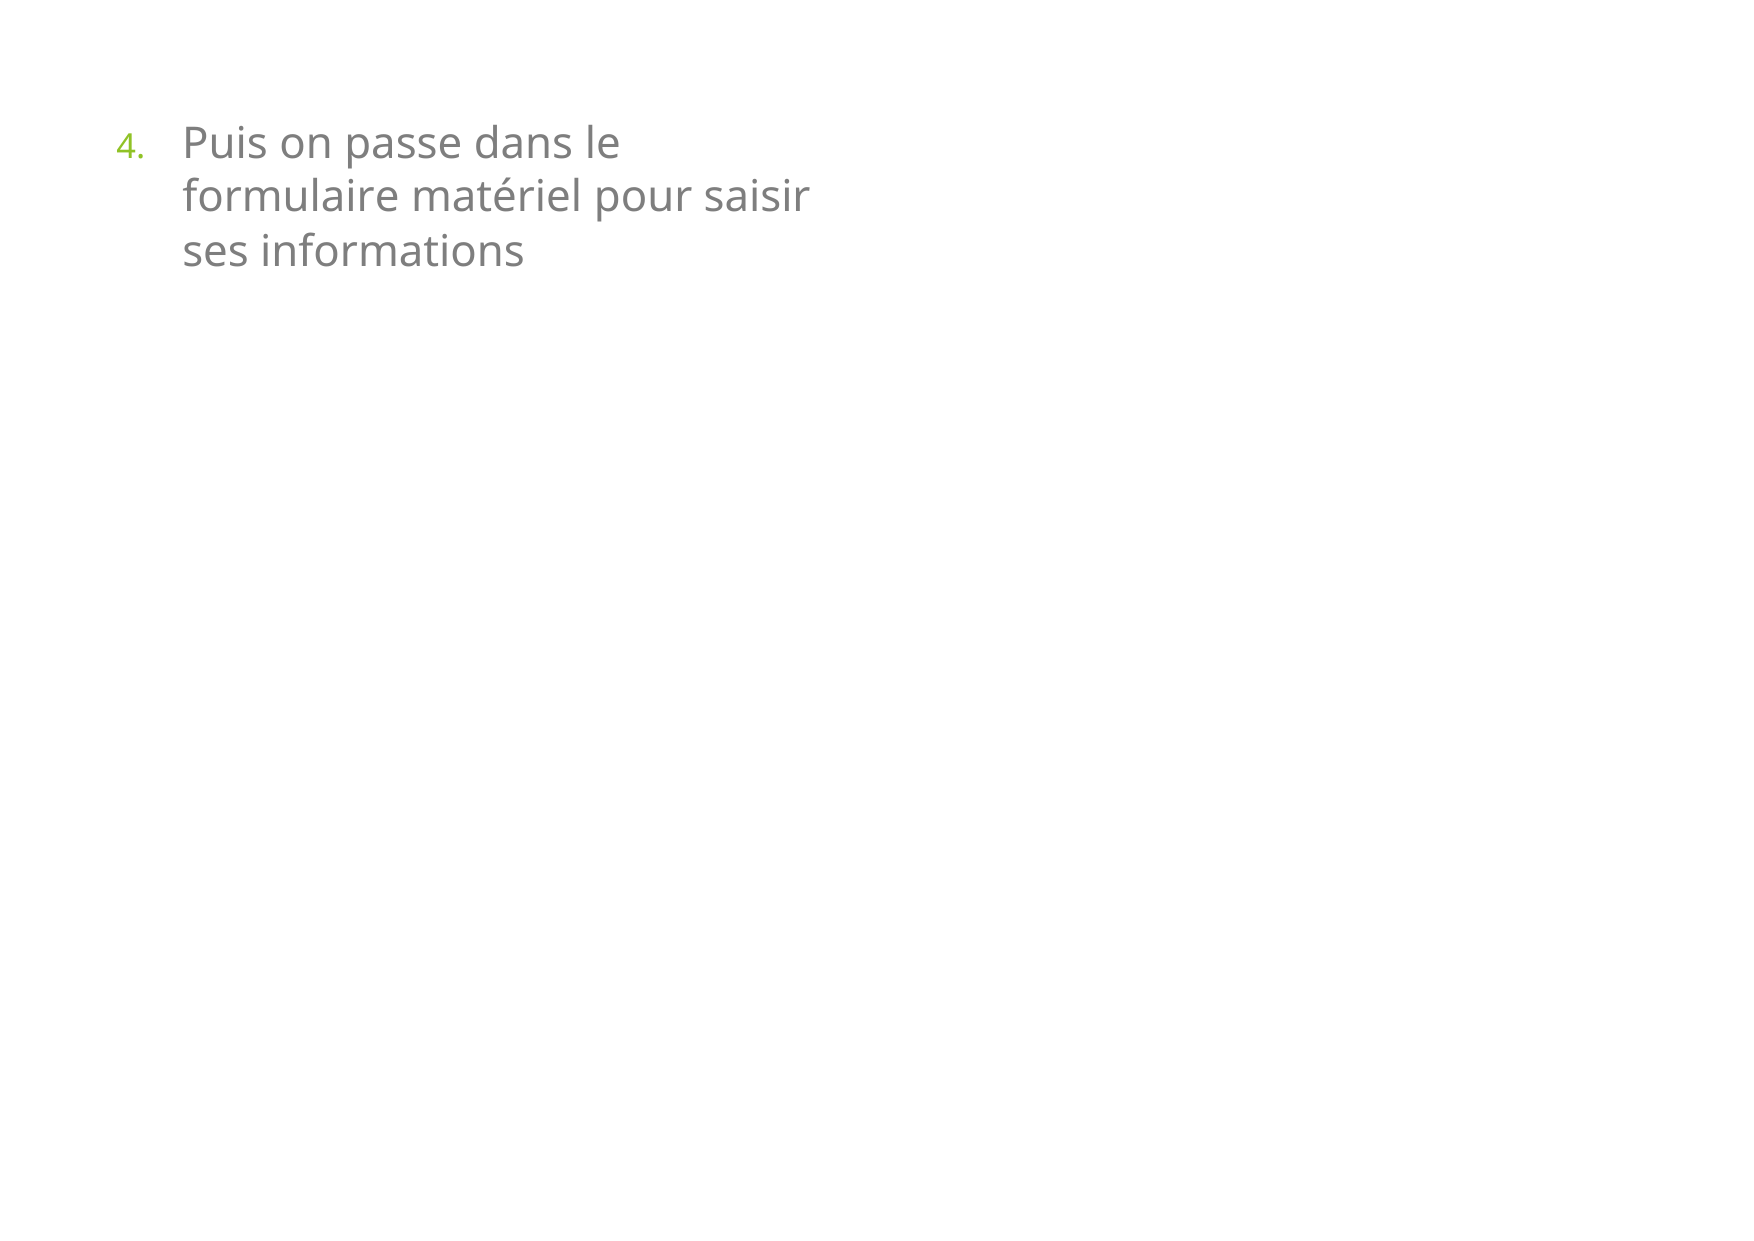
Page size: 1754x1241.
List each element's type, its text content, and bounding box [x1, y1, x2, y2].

list Puis on passe dans le formulaire matériel pour saisir ses informations [116, 114, 814, 279]
